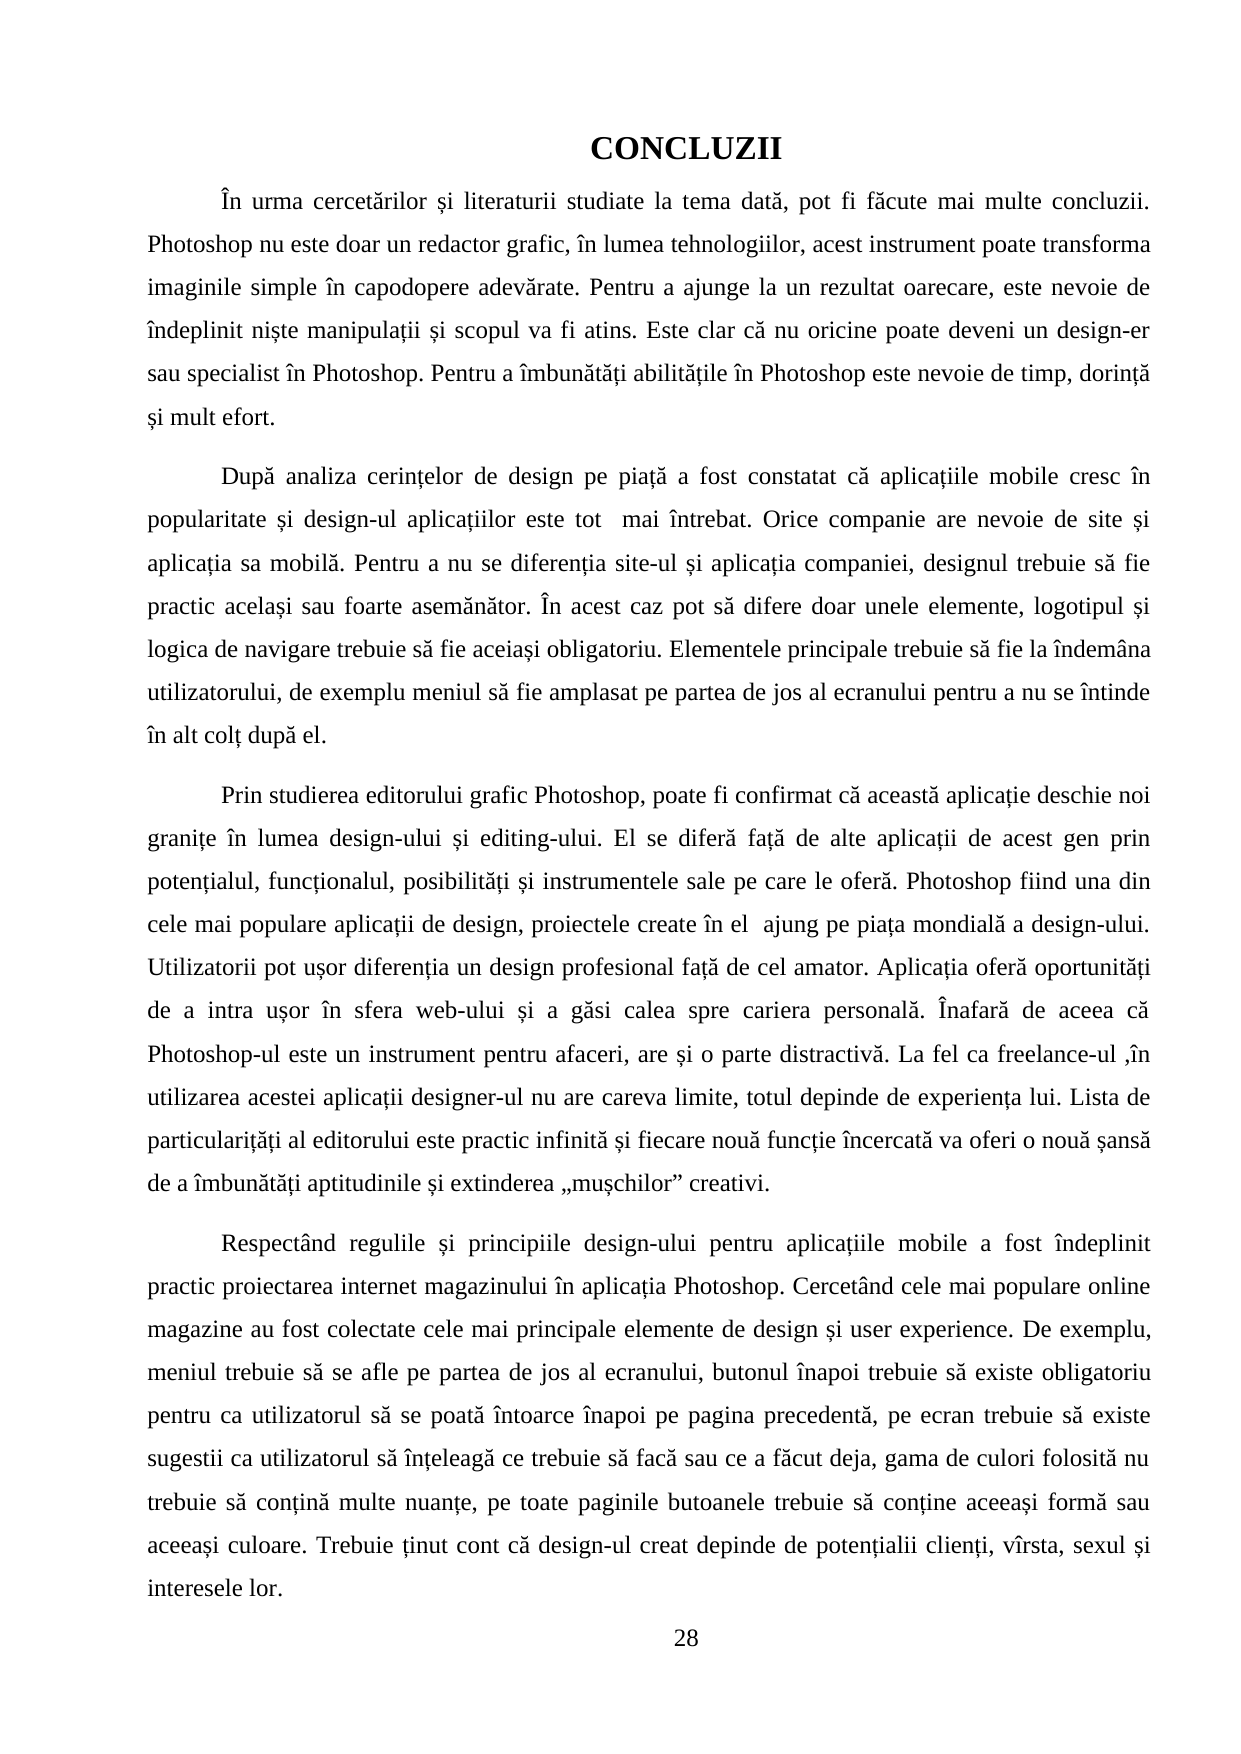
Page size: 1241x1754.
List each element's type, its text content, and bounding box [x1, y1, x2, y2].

subtitle CONCLUZII [147, 128, 1152, 167]
text Respectând regulile și principiile design-ului pentru aplicațiile mobile a fost îndeplinit practic proiectarea internet magazinului în aplicația Photoshop. Cercetând cele mai populare online magazine au fost colectate cele mai principale elemente de design și user experience. De exemplu, meniul trebuie să se afle pe partea de jos al ecranului, butonul înapoi trebuie să existe obligatoriu pentru ca utilizatorul să se poată întoarce înapoi pe pagina precedentă, pe ecran trebuie să existe sugestii ca utilizatorul să înțeleagă ce trebuie să facă sau ce a făcut deja, gama de culori folosită nu trebuie să conțină multe nuanțe, pe toate paginile butoanele trebuie să conține aceeași formă sau aceeași culoare. Trebuie ținut cont că design-ul creat depinde de potențialii clienți, vîrsta, sexul și interesele lor. [147, 1228, 1152, 1602]
text Prin studierea editorului grafic Photoshop, poate fi confirmat că această aplicație deschie noi granițe în lumea design-ului și editing-ului. El se diferă față de alte aplicații de acest gen prin potențialul, funcționalul, posibilități și instrumentele sale pe care le oferă. Photoshop fiind una din cele mai populare aplicații de design, proiectele create în el ajung pe piața mondială a design-ului. Utilizatorii pot ușor diferenția un design profesional față de cel amator. Aplicația oferă oportunități de a intra ușor în sfera web-ului și a găsi calea spre cariera personală. Înafară de aceea că Photoshop-ul este un instrument pentru afaceri, are și o parte distractivă. La fel ca freelance-ul ,în utilizarea acestei aplicații designer-ul nu are careva limite, totul depinde de experiența lui. Lista de particularițăți al editorului este practic infinită și fiecare nouă funcție încercată va oferi o nouă șansă de a îmbunătăți aptitudinile și extinderea „mușchilor” creativi. [147, 780, 1152, 1197]
text În urma cercetărilor și literaturii studiate la tema dată, pot fi făcute mai multe concluzii. Photoshop nu este doar un redactor grafic, în lumea tehnologiilor, acest instrument poate transforma imaginile simple în capodopere adevărate. Pentru a ajunge la un rezultat oarecare, este nevoie de îndeplinit niște manipulații și scopul va fi atins. Este clar că nu oricine poate deveni un design-er sau specialist în Photoshop. Pentru a îmbunătăți abilitățile în Photoshop este nevoie de timp, dorință și mult efort. [147, 186, 1152, 430]
text După analiza cerințelor de design pe piață a fost constatat că aplicațiile mobile cresc în popularitate și design-ul aplicațiilor este tot mai întrebat. Orice companie are nevoie de site și aplicația sa mobilă. Pentru a nu se diferenția site-ul și aplicația companiei, designul trebuie să fie practic același sau foarte asemănător. În acest caz pot să difere doar unele elemente, logotipul și logica de navigare trebuie să fie aceiași obligatoriu. Elementele principale trebuie să fie la îndemâna utilizatorului, de exemplu meniul să fie amplasat pe partea de jos al ecranului pentru a nu se întinde în alt colț după el. [147, 461, 1152, 749]
